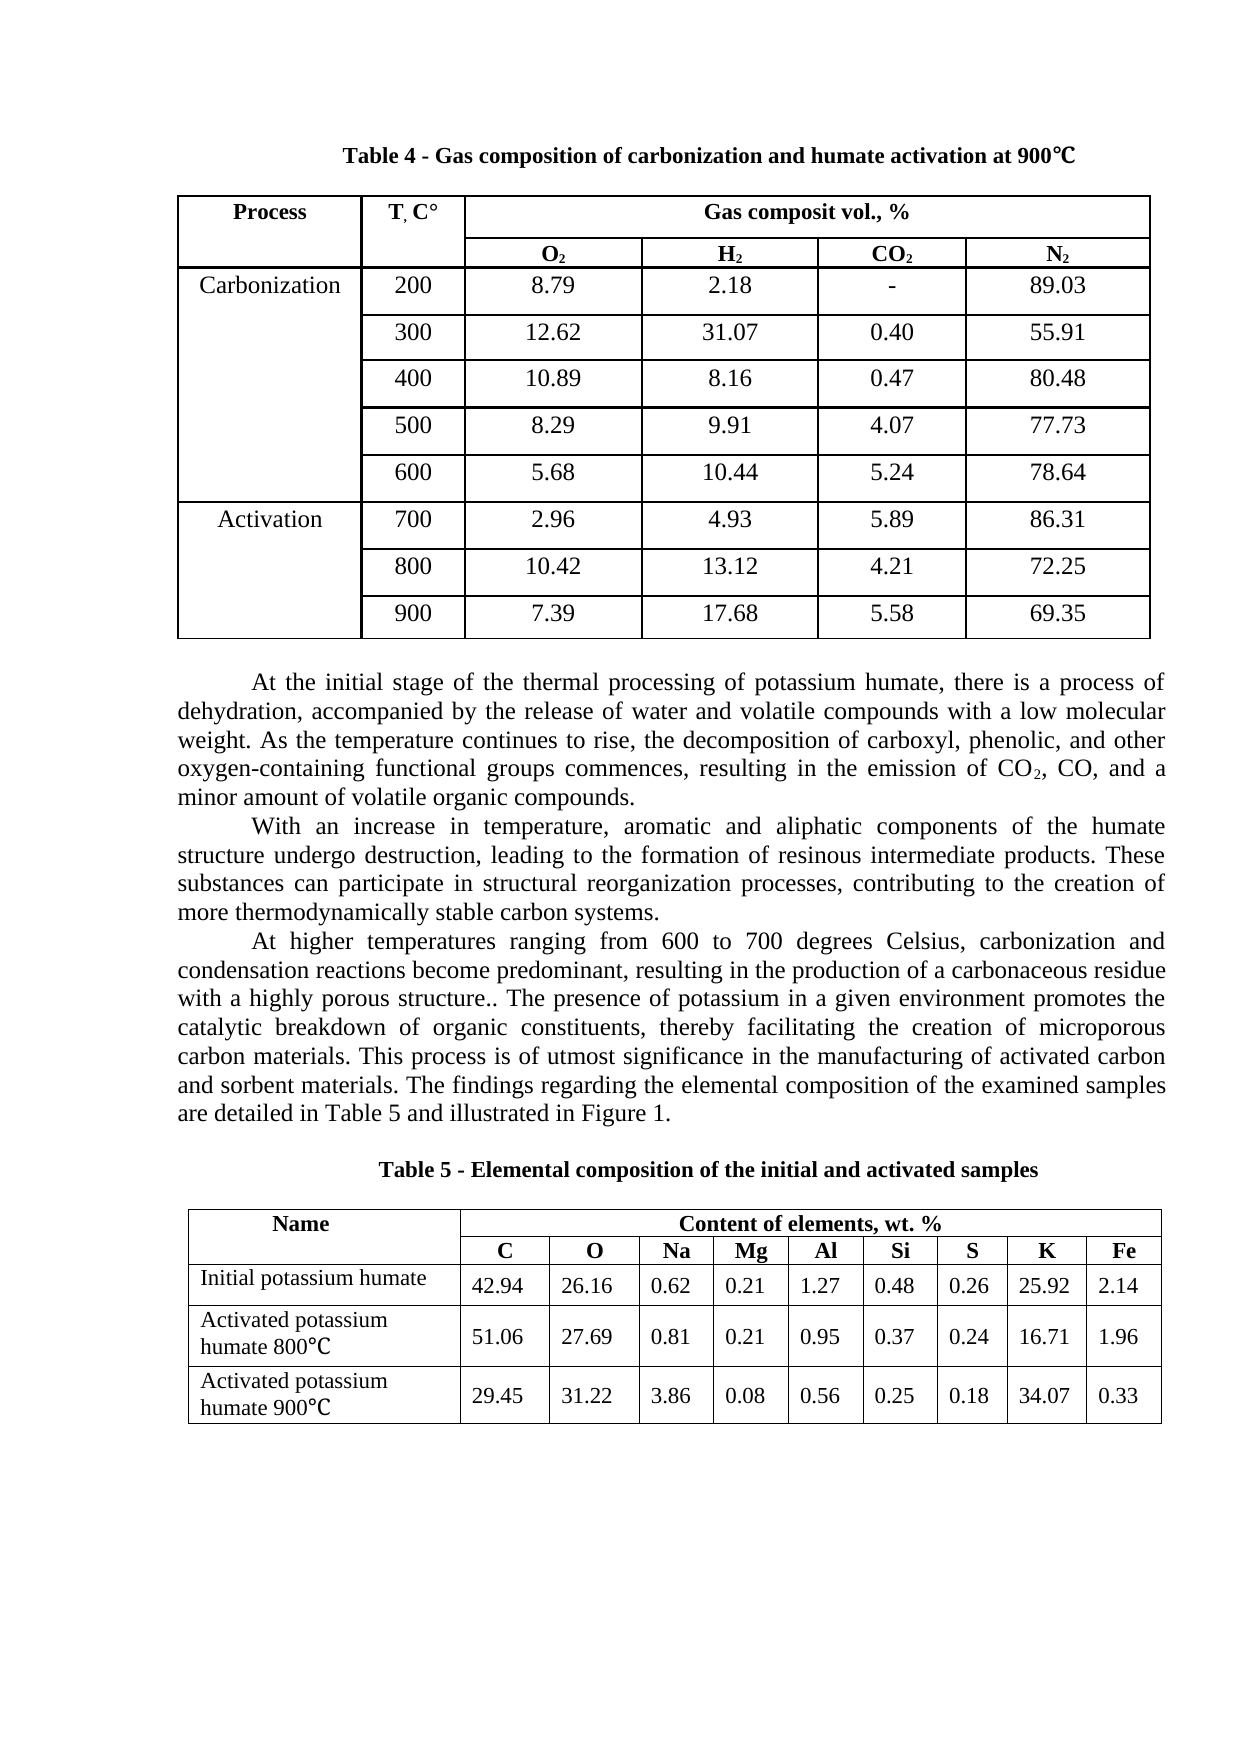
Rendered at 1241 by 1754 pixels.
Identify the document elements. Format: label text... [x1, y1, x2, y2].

table_cell О2 [466, 239, 641, 266]
table_header Gas composit vol., % [466, 197, 1149, 237]
table_cell 8.79 [466, 269, 641, 313]
table_cell 700 [363, 503, 464, 548]
table_cell Carbonization [179, 269, 360, 501]
table_cell 69.35 [967, 597, 1149, 637]
table_cell 55.91 [967, 316, 1149, 359]
table_cell 5.89 [819, 503, 965, 548]
table_cell S [938, 1237, 1007, 1263]
table_cell 86.31 [967, 503, 1149, 548]
table_cell 1.96 [1087, 1306, 1161, 1366]
table_cell 0.95 [789, 1306, 863, 1366]
text With an increase in temperature, aromatic and aliphatic components of the humate structure undergo destruction, leading to the formation of resinous intermediate products. These substances can participate in structural reorganization processes, contributing to the creation of more thermodynamically stable carbon systems. [177, 811, 1167, 926]
table_cell 5.24 [819, 456, 965, 501]
table_cell 8.29 [466, 409, 641, 453]
table_cell 0.37 [864, 1306, 937, 1366]
table_cell 13.12 [643, 550, 817, 595]
table_cell 300 [363, 316, 464, 359]
table_cell Fe [1087, 1237, 1161, 1263]
table_cell K [1008, 1237, 1086, 1263]
table_cell 10.44 [643, 456, 817, 501]
table_cell - [819, 269, 965, 313]
table_cell 0.25 [864, 1367, 937, 1423]
table_cell 0.18 [938, 1367, 1007, 1423]
text Table 4 - Gas composition of carbonization and humate activation at 900℃ [177, 142, 1167, 168]
table_cell 0.40 [819, 316, 965, 359]
table_cell 78.64 [967, 456, 1149, 501]
table_cell 600 [363, 456, 464, 501]
table_header Process [179, 197, 360, 266]
table_cell 0.56 [789, 1367, 863, 1423]
table_header Name [189, 1210, 460, 1263]
table_cell 80.48 [967, 361, 1149, 406]
table_cell Al [789, 1237, 863, 1263]
table_cell 42.94 [461, 1265, 549, 1305]
table_cell 2.14 [1087, 1265, 1161, 1305]
table_cell 25.92 [1008, 1265, 1086, 1305]
table_cell Initial potassium humate [189, 1265, 460, 1305]
table_cell 0.21 [714, 1265, 788, 1305]
table_cell 31.22 [550, 1367, 639, 1423]
table_cell 10.42 [466, 550, 641, 595]
table_cell 1.27 [789, 1265, 863, 1305]
table_cell CO2 [819, 239, 965, 266]
text At the initial stage of the thermal processing of potassium humate, there is a process of dehydration, accompanied by the release of water and volatile compounds with a low molecular weight. As the temperature continues to rise, the decomposition of carboxyl, phenolic, and other oxygen-containing functional groups commences, resulting in the emission of CO2, CO, and a minor amount of volatile organic compounds. [177, 667, 1167, 811]
table_cell 0.21 [714, 1306, 788, 1366]
table_cell 200 [363, 269, 464, 313]
table_cell 5.58 [819, 597, 965, 637]
table_cell Activated potassium humate 900℃ [189, 1367, 460, 1423]
table_cell 2.96 [466, 503, 641, 548]
table_cell 0.08 [714, 1367, 788, 1423]
table_cell 2.18 [643, 269, 817, 313]
table_cell 8.16 [643, 361, 817, 406]
text At higher temperatures ranging from 600 to 700 degrees Celsius, carbonization and condensation reactions become predominant, resulting in the production of a carbonaceous residue with a highly porous structure.. The presence of potassium in a given environment promotes the catalytic breakdown of organic constituents, thereby facilitating the creation of microporous carbon materials. This process is of utmost significance in the manufacturing of activated carbon and sorbent materials. The findings regarding the elemental composition of the examined samples are detailed in Table 5 and illustrated in Figure 1. [177, 926, 1167, 1127]
table_cell 900 [363, 597, 464, 637]
table_cell 0.26 [938, 1265, 1007, 1305]
table_cell 34.07 [1008, 1367, 1086, 1423]
table_cell 10.89 [466, 361, 641, 406]
table_cell 800 [363, 550, 464, 595]
table_cell 51.06 [461, 1306, 549, 1366]
table_cell Na [640, 1237, 713, 1263]
table_cell 3.86 [640, 1367, 713, 1423]
table_header Т, С° [363, 197, 464, 266]
table_cell 12.62 [466, 316, 641, 359]
table_cell 89.03 [967, 269, 1149, 313]
table_cell 0.62 [640, 1265, 713, 1305]
table_cell 400 [363, 361, 464, 406]
table_cell 9.91 [643, 409, 817, 453]
table_cell 0.81 [640, 1306, 713, 1366]
table_cell N2 [967, 239, 1149, 266]
table_cell 72.25 [967, 550, 1149, 595]
table_cell Activated potassium humate 800℃ [189, 1306, 460, 1366]
table_cell 500 [363, 409, 464, 453]
table_cell 4.21 [819, 550, 965, 595]
table_cell 0.24 [938, 1306, 1007, 1366]
text Table 5 - Elemental composition of the initial and activated samples [177, 1156, 1167, 1182]
table_cell 29.45 [461, 1367, 549, 1423]
table_cell 5.68 [466, 456, 641, 501]
table_cell C [461, 1237, 549, 1263]
table_cell 4.07 [819, 409, 965, 453]
table_cell 77.73 [967, 409, 1149, 453]
table_cell 0.48 [864, 1265, 937, 1305]
table_cell Mg [714, 1237, 788, 1263]
table_cell 7.39 [466, 597, 641, 637]
table_cell 27.69 [550, 1306, 639, 1366]
table_cell 17.68 [643, 597, 817, 637]
table_cell Activation [179, 503, 360, 637]
table_header Content of elements, wt. % [461, 1210, 1161, 1236]
table_cell H2 [643, 239, 817, 266]
table_cell 4.93 [643, 503, 817, 548]
table_cell O [550, 1237, 639, 1263]
table_cell 26.16 [550, 1265, 639, 1305]
table_cell 16.71 [1008, 1306, 1086, 1366]
table_cell 0.47 [819, 361, 965, 406]
table_cell Si [864, 1237, 937, 1263]
table_cell 0.33 [1087, 1367, 1161, 1423]
table_cell 31.07 [643, 316, 817, 359]
